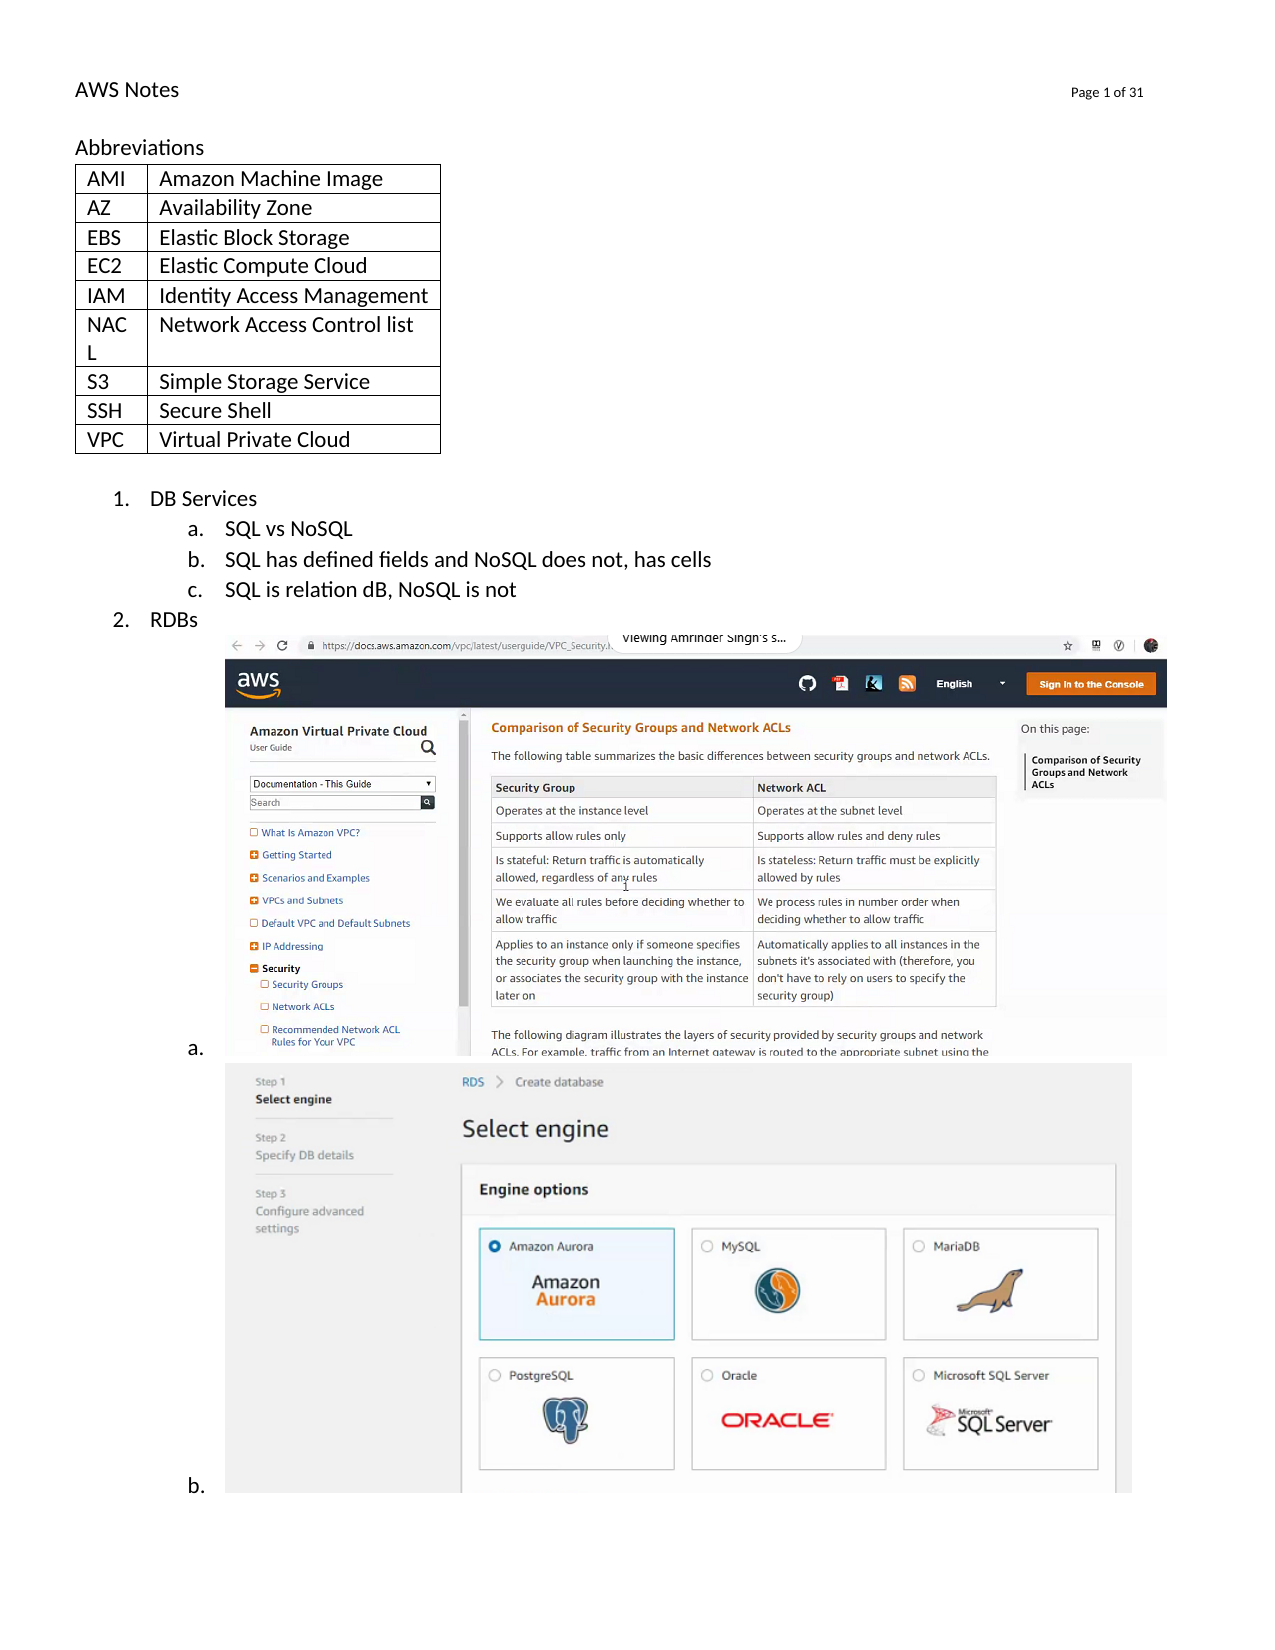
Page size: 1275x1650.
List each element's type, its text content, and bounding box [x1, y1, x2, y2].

table_cell IAM [76, 281, 147, 309]
table_cell Virtual Private Cloud [148, 425, 440, 453]
table_cell Secure Shell [148, 396, 440, 424]
table_cell SSH [76, 396, 147, 424]
table_cell EC2 [76, 252, 147, 280]
table_cell Network Access Control list [148, 310, 440, 366]
table_cell Elastic Compute Cloud [148, 252, 440, 280]
table_cell Availability Zone [148, 194, 440, 222]
table_cell Identity Access Management [148, 281, 440, 309]
picture [225, 1063, 1132, 1493]
picture [225, 635, 1167, 1056]
table_cell Elastic Block Storage [148, 223, 440, 251]
list SQL has defined fields and NoSQL does not, has cells [187, 545, 1200, 573]
table_header AMI [76, 165, 147, 192]
list DB Services [112, 484, 1200, 512]
table_cell AZ [76, 194, 147, 222]
table_cell EBS [76, 223, 147, 251]
table_cell Simple Storage Service [148, 367, 440, 395]
table_cell NACL [76, 310, 147, 366]
table_cell S3 [76, 367, 147, 395]
table_cell VPC [76, 425, 147, 453]
table_header Amazon Machine Image [148, 165, 440, 192]
list SQL is relation dB, NoSQL is not [187, 575, 1200, 603]
text Abbreviations [75, 133, 1200, 161]
list SQL vs NoSQL [187, 514, 1200, 542]
list RDBs [112, 605, 1200, 633]
